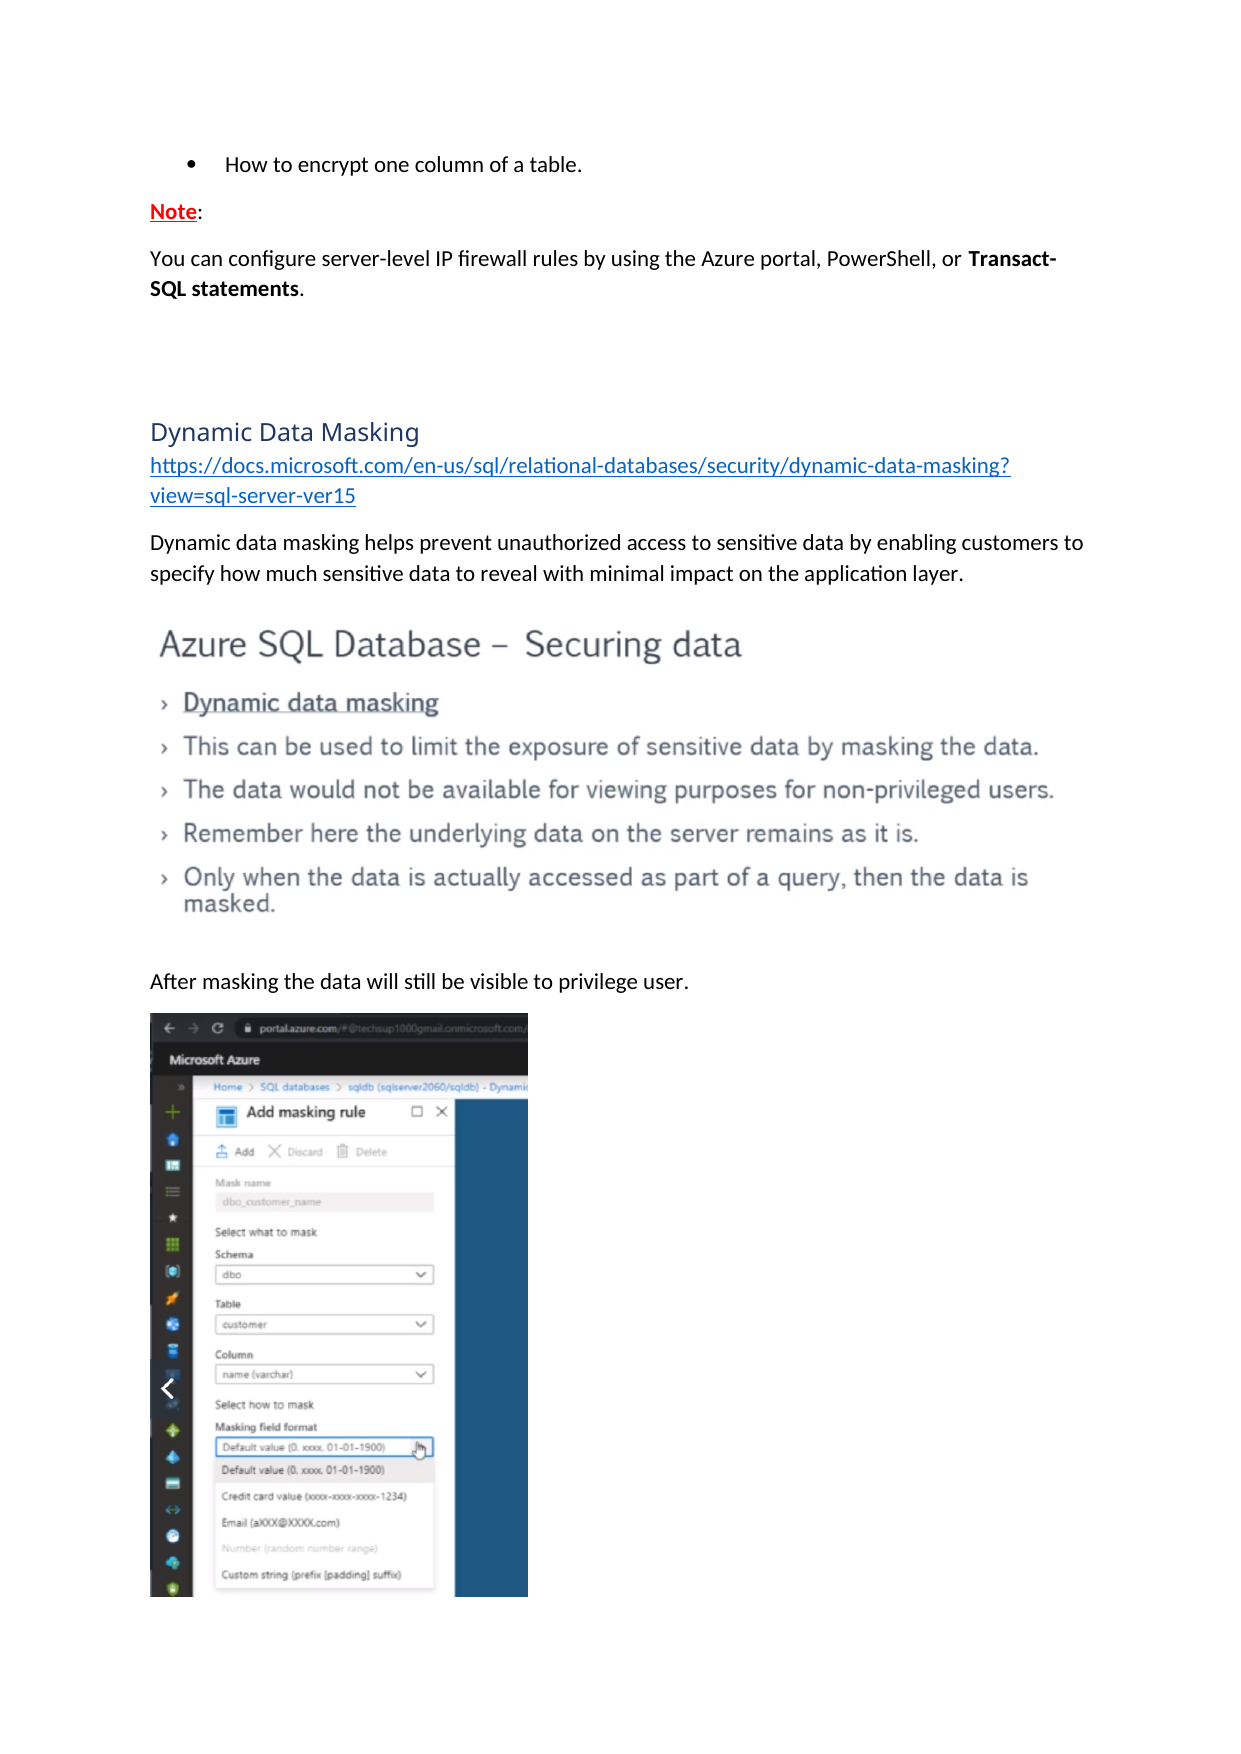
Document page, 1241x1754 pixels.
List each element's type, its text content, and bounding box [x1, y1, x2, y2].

picture [150, 605, 1084, 949]
text You can configure server-level IP firewall rules by using the Azure portal, PowerShell, or Transact-SQL statements. [150, 244, 1090, 302]
picture [150, 1013, 528, 1597]
text Dynamic data masking helps prevent unauthorized access to sensitive data by enabling customers to specify how much sensitive data to reveal with minimal impact on the application layer. [150, 528, 1090, 587]
subtitle Dynamic Data Masking [150, 414, 1090, 449]
text Note: [150, 197, 1090, 225]
text After masking the data will still be visible to privilege user. [150, 967, 1090, 995]
text https://docs.microsoft.com/en-us/sql/relational-databases/security/dynamic-data-masking?view=sql-server-ver15 [150, 451, 1090, 509]
list How to encrypt one column of a table. [187, 150, 1090, 178]
